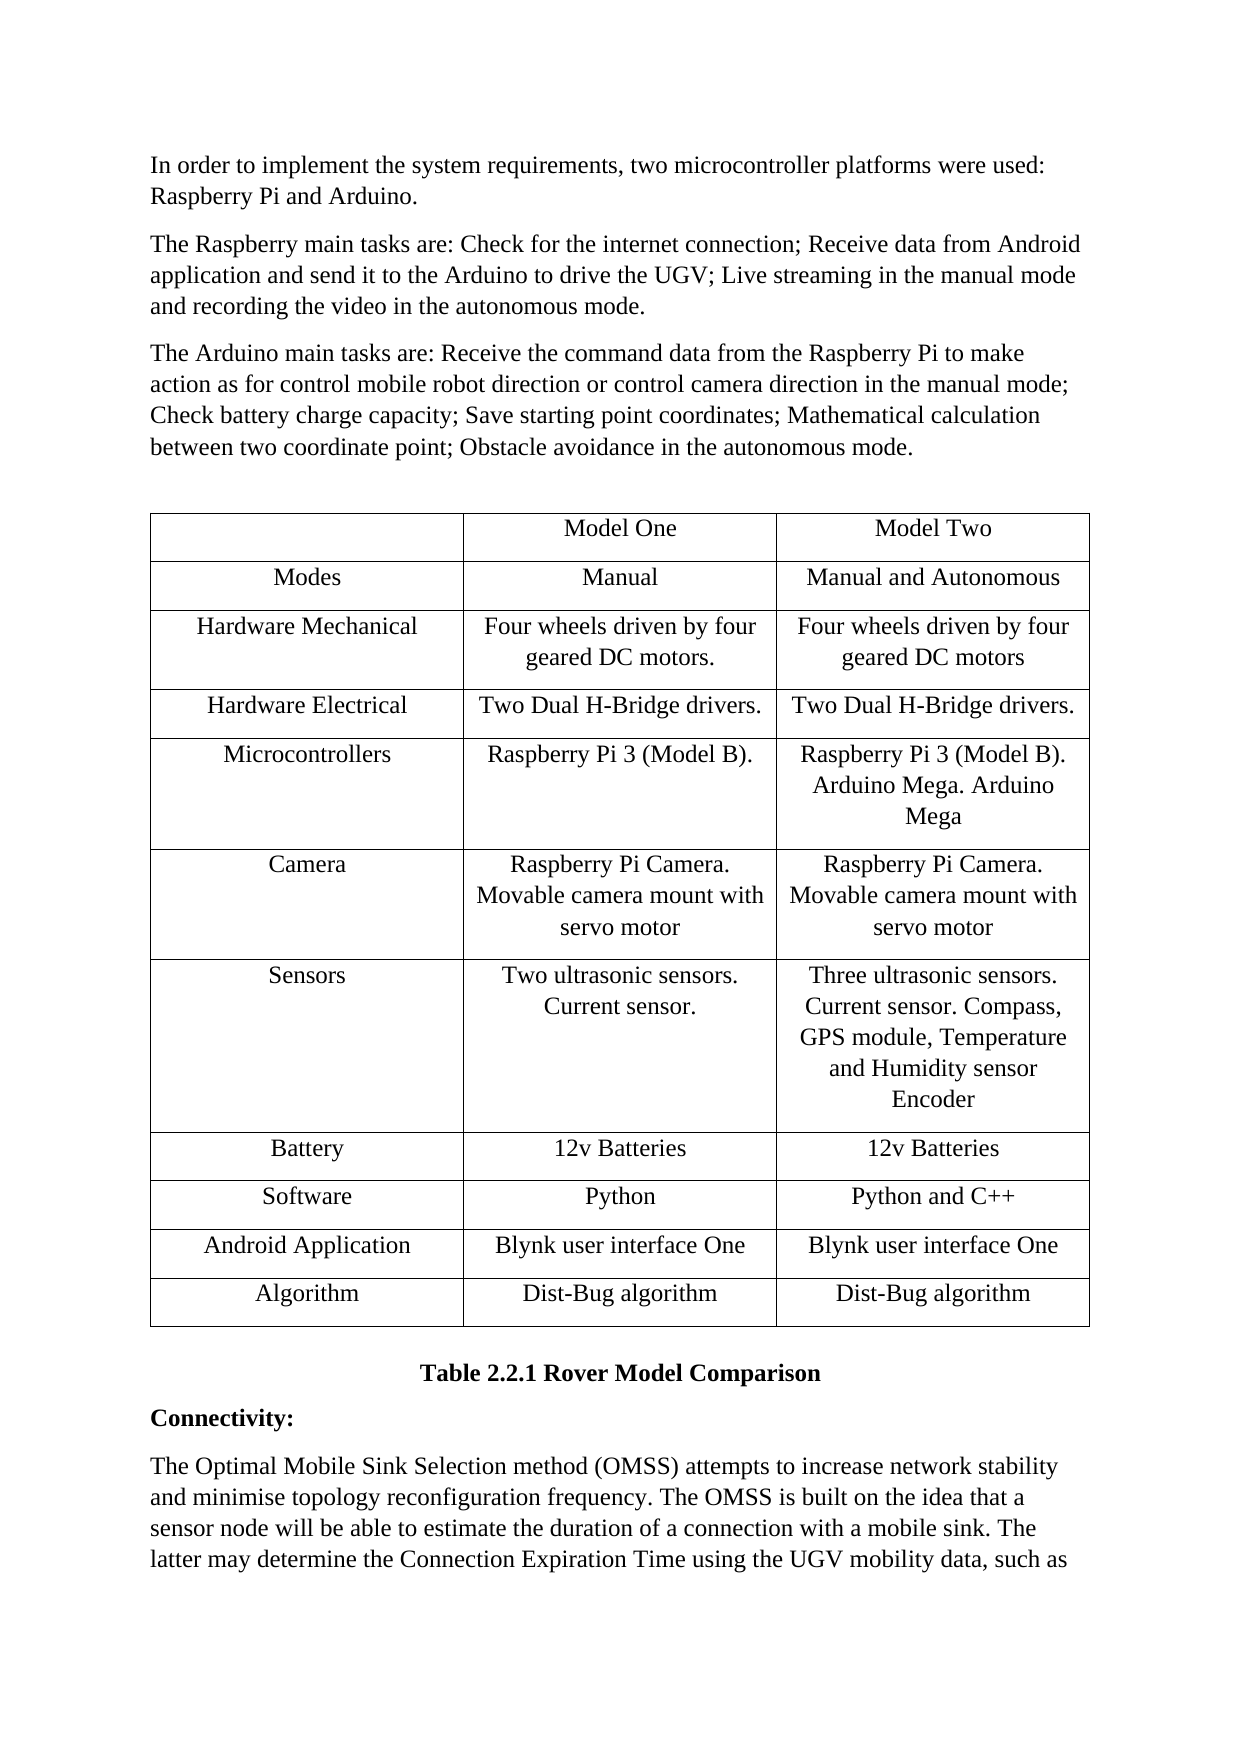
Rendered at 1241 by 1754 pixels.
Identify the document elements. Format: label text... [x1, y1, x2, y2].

table_header Model One [464, 514, 776, 561]
text Table 2.2.1 Rover Model Comparison [150, 1358, 1090, 1387]
table_cell Blynk user interface One [464, 1230, 776, 1277]
table_cell Two ultrasonic sensors. Current sensor. [464, 960, 776, 1132]
table_cell Four wheels driven by four geared DC motors. [464, 611, 776, 689]
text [150, 1451, 1090, 1573]
table_cell 12v Batteries [464, 1133, 776, 1180]
table_cell Software [151, 1181, 463, 1229]
table_cell Four wheels driven by four geared DC motors [777, 611, 1089, 689]
text The Raspberry main tasks are: Check for the internet connection; Receive data from Android application and send it to the Arduino to drive the UGV; Live streaming in the manual mode and recording the video in the autonomous mode. [150, 229, 1090, 319]
text The Arduino main tasks are: Receive the command data from the Raspberry Pi to make action as for control mobile robot direction or control camera direction in the manual mode; Check battery charge capacity; Save starting point coordinates; Mathematical calculation between two coordinate point; Obstacle avoidance in the autonomous mode. [150, 338, 1090, 460]
table_cell Microcontrollers [151, 739, 463, 848]
table_cell Modes [151, 562, 463, 610]
table_header [151, 514, 463, 561]
table_cell Hardware Electrical [151, 690, 463, 738]
table_cell Python [464, 1181, 776, 1229]
table_cell Raspberry Pi Camera. Movable camera mount with servo motor [464, 850, 776, 959]
table_cell Dist-Bug algorithm [464, 1279, 776, 1326]
table_cell Camera [151, 850, 463, 959]
table_cell Three ultrasonic sensors. Current sensor. Compass, GPS module, Temperature and Humidity sensor Encoder [777, 960, 1089, 1132]
table_cell Manual and Autonomous [777, 562, 1089, 610]
table_cell Manual [464, 562, 776, 610]
table_cell 12v Batteries [777, 1133, 1089, 1180]
table_cell Android Application [151, 1230, 463, 1277]
table_cell Dist-Bug algorithm [777, 1279, 1089, 1326]
table_header Model Two [777, 514, 1089, 561]
table_cell Two Dual H-Bridge drivers. [464, 690, 776, 738]
table_cell Blynk user interface One [777, 1230, 1089, 1277]
table_cell Raspberry Pi 3 (Model B). [464, 739, 776, 848]
text In order to implement the system requirements, two microcontroller platforms were used: Raspberry Pi and Arduino. [150, 150, 1090, 210]
table_cell Battery [151, 1133, 463, 1180]
table_cell Raspberry Pi Camera. Movable camera mount with servo motor [777, 850, 1089, 959]
table_cell Algorithm [151, 1279, 463, 1326]
table_cell Python and C++ [777, 1181, 1089, 1229]
text Connectivity: [150, 1403, 1090, 1432]
table_cell Two Dual H-Bridge drivers. [777, 690, 1089, 738]
table_cell Raspberry Pi 3 (Model B). Arduino Mega. Arduino Mega [777, 739, 1089, 848]
table_cell Hardware Mechanical [151, 611, 463, 689]
table_cell Sensors [151, 960, 463, 1132]
